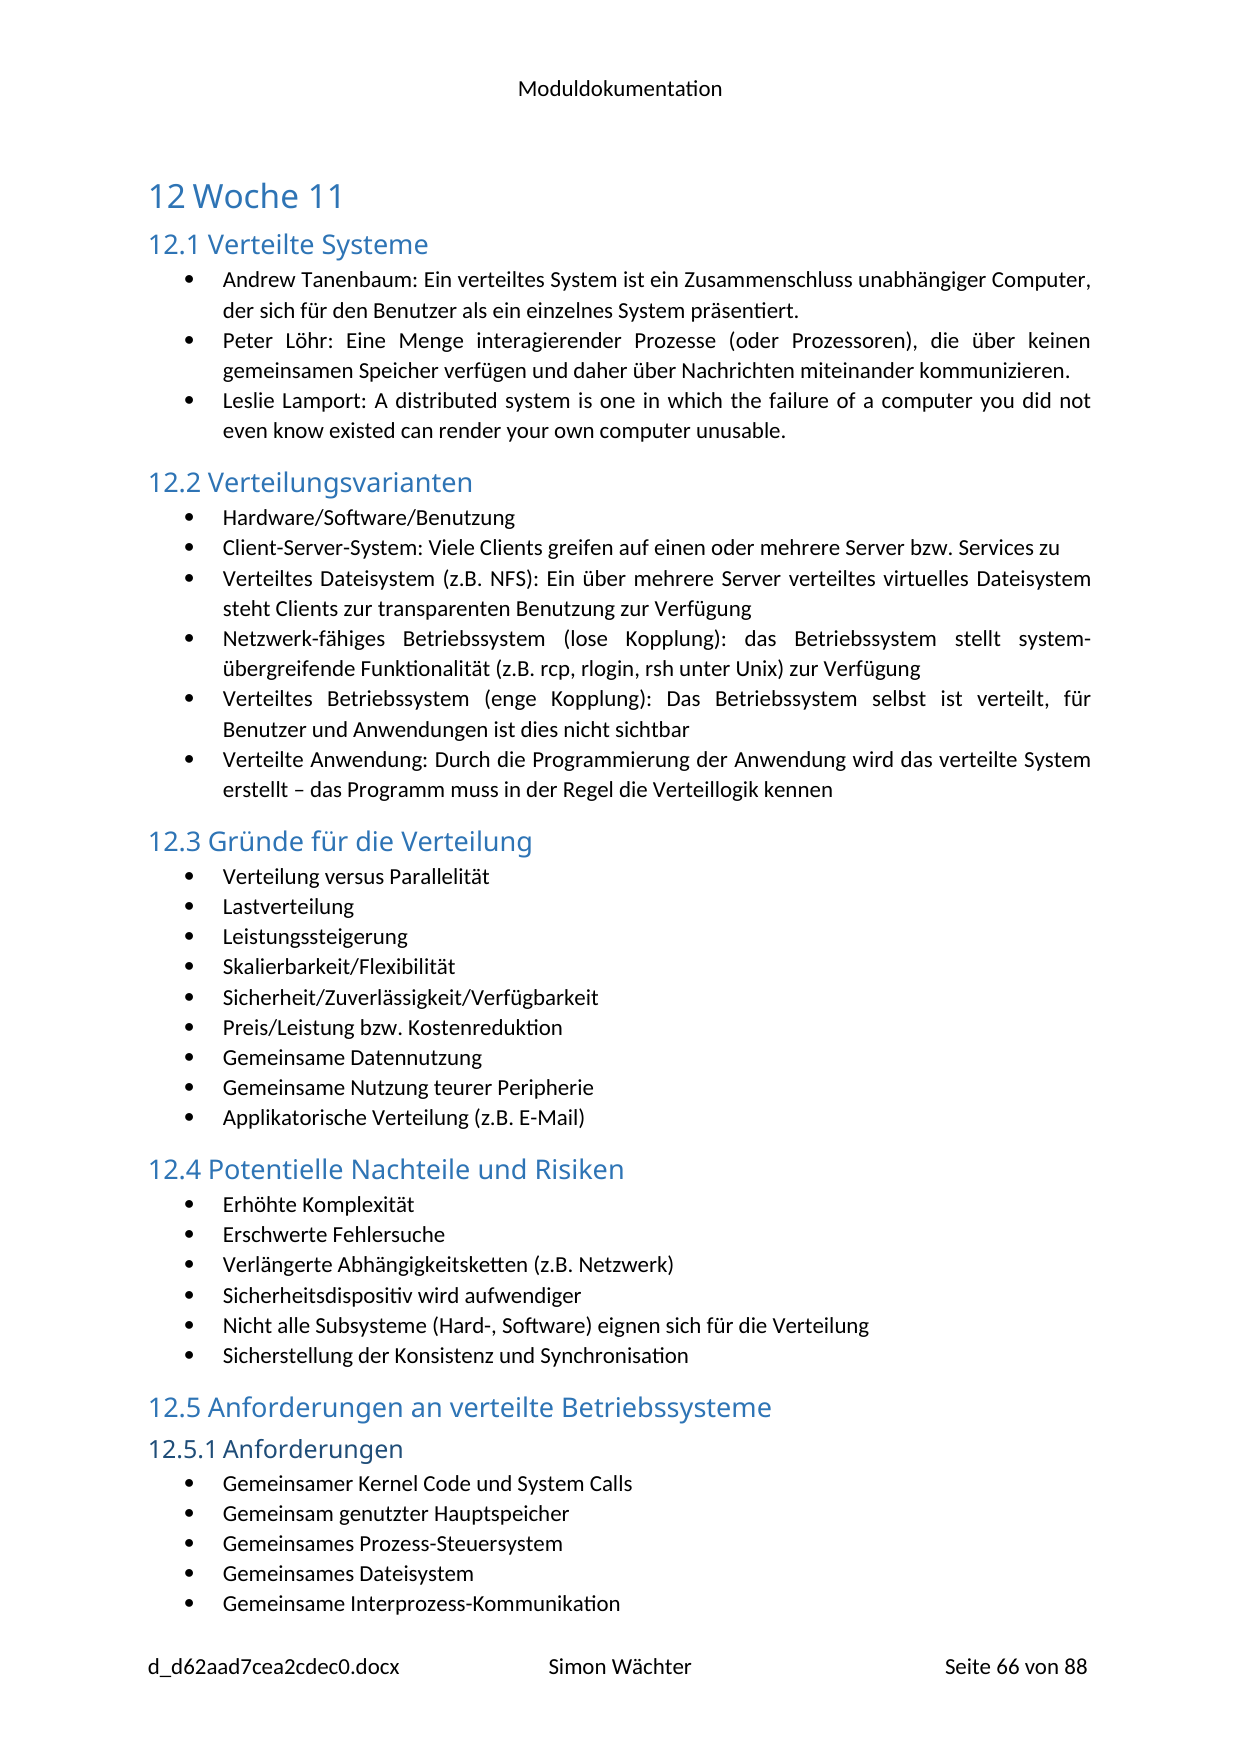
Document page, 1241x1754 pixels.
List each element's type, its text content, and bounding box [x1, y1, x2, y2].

list Leistungssteigerung [185, 922, 1093, 950]
list Gemeinsame Nutzung teurer Peripherie [185, 1073, 1093, 1101]
subtitle Anforderungen an verteilte Betriebssysteme [148, 1388, 1093, 1425]
subtitle Verteilungsvarianten [148, 463, 1093, 500]
list Nicht alle Subsysteme (Hard-, Software) eignen sich für die Verteilung [185, 1311, 1093, 1339]
list Sicherheitsdispositiv wird aufwendiger [185, 1281, 1093, 1309]
subtitle Gründe für die Verteilung [148, 822, 1093, 859]
subtitle Verteilte Systeme [148, 226, 1093, 263]
list Verteilte Anwendung: Durch die Programmierung der Anwendung wird das verteilte System erstellt – das Programm muss in der Regel die Verteillogik kennen [185, 745, 1093, 803]
list Gemeinsamer Kernel Code und System Calls [185, 1469, 1093, 1497]
list Sicherstellung der Konsistenz und Synchronisation [185, 1341, 1093, 1369]
list Peter Löhr: Eine Menge interagierender Prozesse (oder Prozessoren), die über keinen gemeinsamen Speicher verfügen und daher über Nachrichten miteinander kommunizieren. [185, 326, 1093, 384]
list Lastverteilung [185, 892, 1093, 920]
list Preis/Leistung bzw. Kostenreduktion [185, 1013, 1093, 1041]
list Gemeinsames Prozess-Steuersystem [185, 1529, 1093, 1557]
list Gemeinsam genutzter Hauptspeicher [185, 1499, 1093, 1527]
subtitle Woche 11 [148, 173, 1093, 218]
list Andrew Tanenbaum: Ein verteiltes System ist ein Zusammenschluss unabhängiger Computer, der sich für den Benutzer als ein einzelnes System präsentiert. [185, 266, 1093, 324]
list Gemeinsames Dateisystem [185, 1559, 1093, 1587]
list Erschwerte Fehlersuche [185, 1220, 1093, 1248]
list Leslie Lamport: A distributed system is one in which the failure of a computer you did not even know existed can render your own computer unusable. [185, 386, 1093, 444]
subtitle Potentielle Nachteile und Risiken [148, 1150, 1093, 1187]
list Verteilung versus Parallelität [185, 862, 1093, 890]
list Gemeinsame Interprozess-Kommunikation [185, 1589, 1093, 1618]
list Client-Server-System: Viele Clients greifen auf einen oder mehrere Server bzw. Services zu [185, 533, 1093, 561]
list Verteiltes Betriebssystem (enge Kopplung): Das Betriebssystem selbst ist verteilt, für Benutzer und Anwendungen ist dies nicht sichtbar [185, 684, 1093, 743]
list Sicherheit/Zuverlässigkeit/Verfügbarkeit [185, 983, 1093, 1011]
list Hardware/Software/Benutzung [185, 503, 1093, 531]
list Netzwerk-fähiges Betriebssystem (lose Kopplung): das Betriebssystem stellt system-übergreifende Funktionalität (z.B. rcp, rlogin, rsh unter Unix) zur Verfügung [185, 624, 1093, 682]
list Verteiltes Dateisystem (z.B. NFS): Ein über mehrere Server verteiltes virtuelles Dateisystem steht Clients zur transparenten Benutzung zur Verfügung [185, 564, 1093, 622]
list Gemeinsame Datennutzung [185, 1043, 1093, 1071]
list Verlängerte Abhängigkeitsketten (z.B. Netzwerk) [185, 1251, 1093, 1278]
list Skalierbarkeit/Flexibilität [185, 952, 1093, 980]
subtitle Anforderungen [148, 1432, 1093, 1466]
list Applikatorische Verteilung (z.B. E-Mail) [185, 1103, 1093, 1131]
list Erhöhte Komplexität [185, 1190, 1093, 1218]
